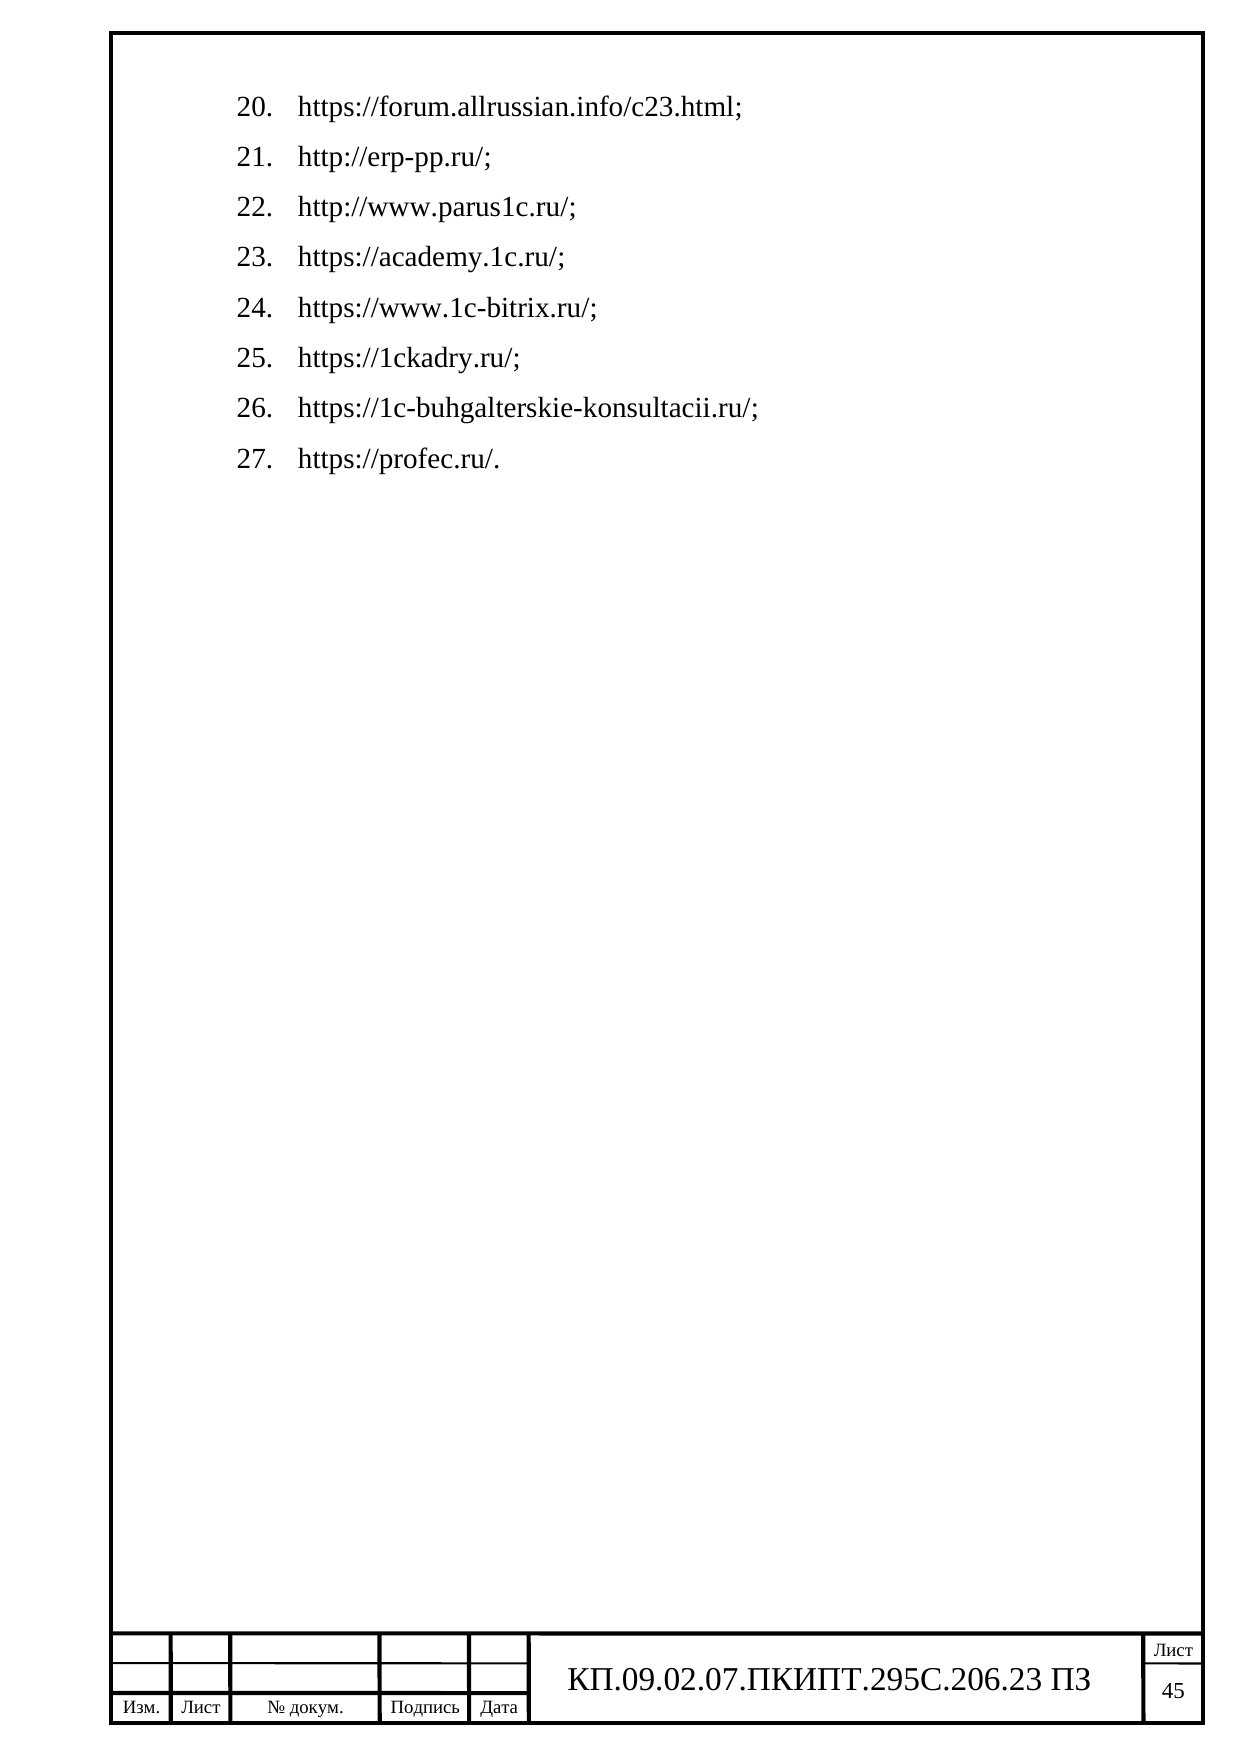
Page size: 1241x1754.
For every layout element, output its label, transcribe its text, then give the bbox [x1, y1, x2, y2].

list https://1c-buhgalterskie-konsultacii.ru/; [148, 391, 1167, 424]
list http://www.parus1c.ru/; [148, 189, 1167, 223]
list https://www.1c-bitrix.ru/; [148, 290, 1167, 323]
list https://1ckadry.ru/; [148, 340, 1167, 374]
list https://forum.allrussian.info/c23.html; [148, 89, 1167, 122]
list http://erp-pp.ru/; [148, 139, 1167, 172]
list https://academy.1c.ru/; [148, 239, 1167, 273]
list https://profec.ru/. [148, 441, 1167, 474]
